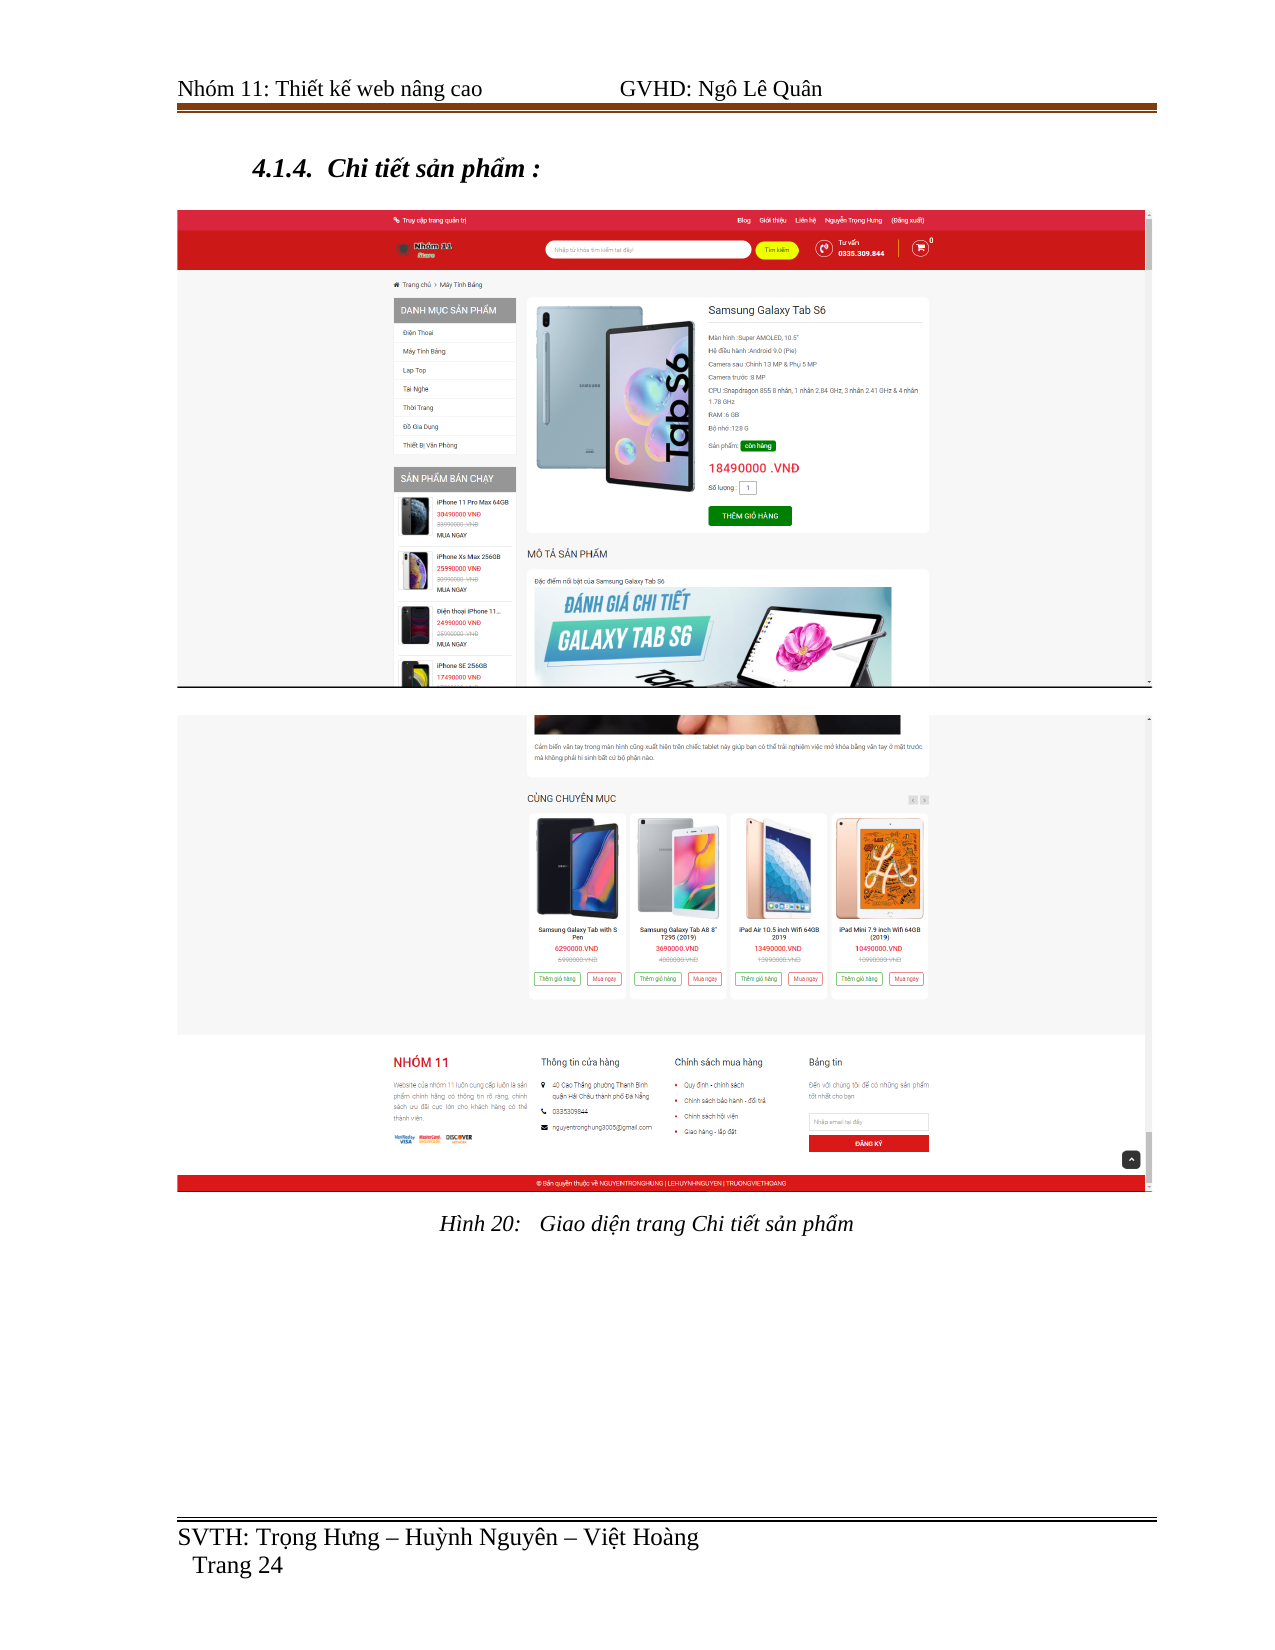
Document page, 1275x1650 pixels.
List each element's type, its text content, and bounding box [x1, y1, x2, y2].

picture [177, 715, 1153, 1192]
picture [177, 210, 1153, 688]
text Giao diện trang Chi tiết sản phẩm [177, 1210, 1157, 1237]
text Chi tiết sản phẩm : [252, 152, 1157, 183]
